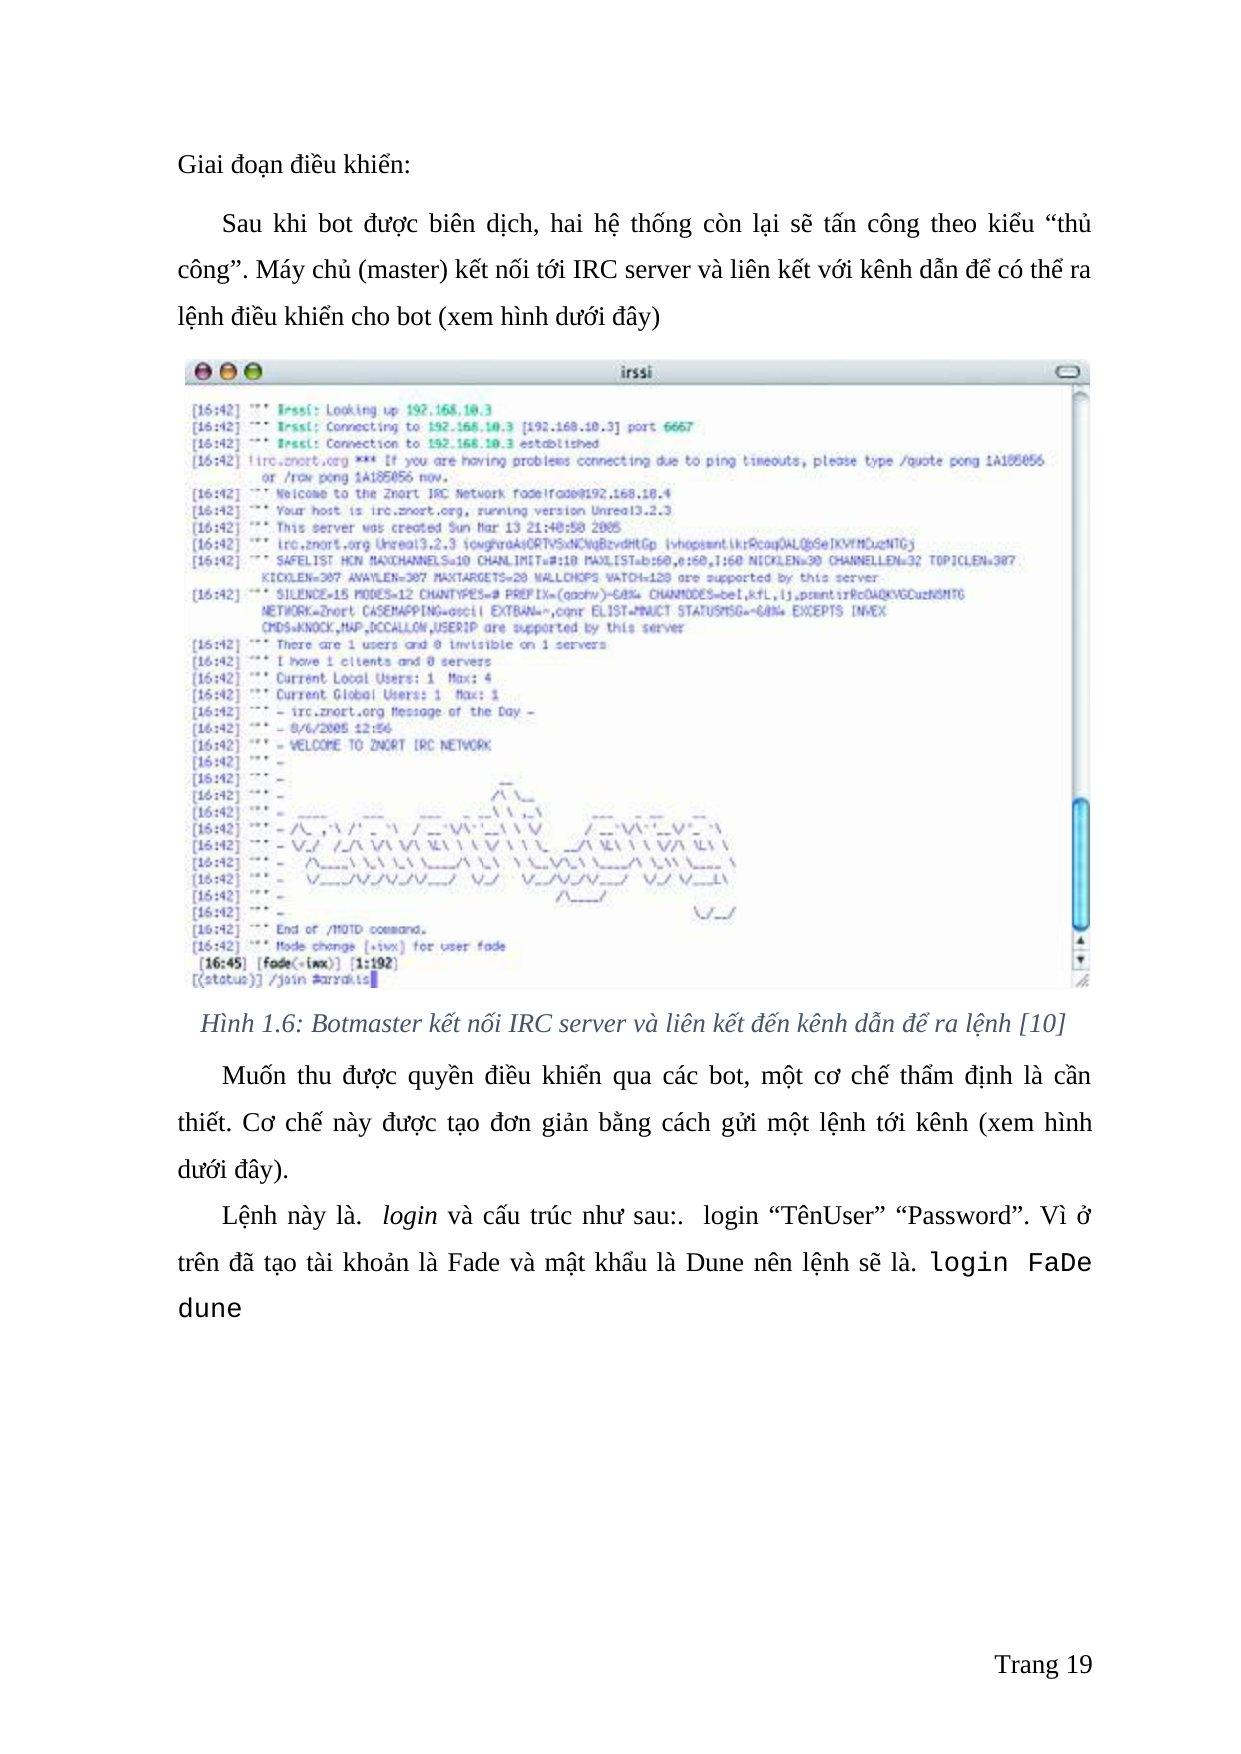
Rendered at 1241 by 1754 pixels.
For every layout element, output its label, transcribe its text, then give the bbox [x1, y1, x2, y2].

text Muốn thu được quyền điều khiển qua các bot, một cơ chế thẩm định là cần thiết. Cơ chế này được tạo đơn giản bằng cách gửi một lệnh tới kênh (xem hình dưới đây). [177, 1059, 1092, 1106]
picture [177, 359, 1093, 992]
text Giai đoạn điều khiển: [177, 148, 1092, 179]
text Muốn thu được quyền điều khiển qua các bot, một cơ chế thẩm định là cần thiết. Cơ chế này được tạo đơn giản bằng cách gửi một lệnh tới kênh (xem hình dưới đây). [177, 1137, 1092, 1184]
text Sau khi bot được biên dịch, hai hệ thống còn lại sẽ tấn công theo kiểu “thủ công”. Máy chủ (master) kết nối tới IRC server và liên kết với kênh dẫn để có thể ra lệnh điều khiển cho bot (xem hình dưới đây) [177, 207, 1092, 254]
text Hình 1.6: Botmaster kết nối IRC server và liên kết đến kênh dẫn để ra lệnh [10] [177, 1007, 1092, 1038]
text Lệnh này là. login và cấu trúc như sau:. login “TênUser” “Password”. Vì ở trên đã tạo tài khoản là Fade và mật khẩu là Dune nên lệnh sẽ là. login FaDe dune [177, 1199, 1092, 1249]
text Lệnh này là. login và cấu trúc như sau:. login “TênUser” “Password”. Vì ở trên đã tạo tài khoản là Fade và mật khẩu là Dune nên lệnh sẽ là. login FaDe dune [177, 1277, 1092, 1326]
text Sau khi bot được biên dịch, hai hệ thống còn lại sẽ tấn công theo kiểu “thủ công”. Máy chủ (master) kết nối tới IRC server và liên kết với kênh dẫn để có thể ra lệnh điều khiển cho bot (xem hình dưới đây) [177, 285, 1092, 331]
